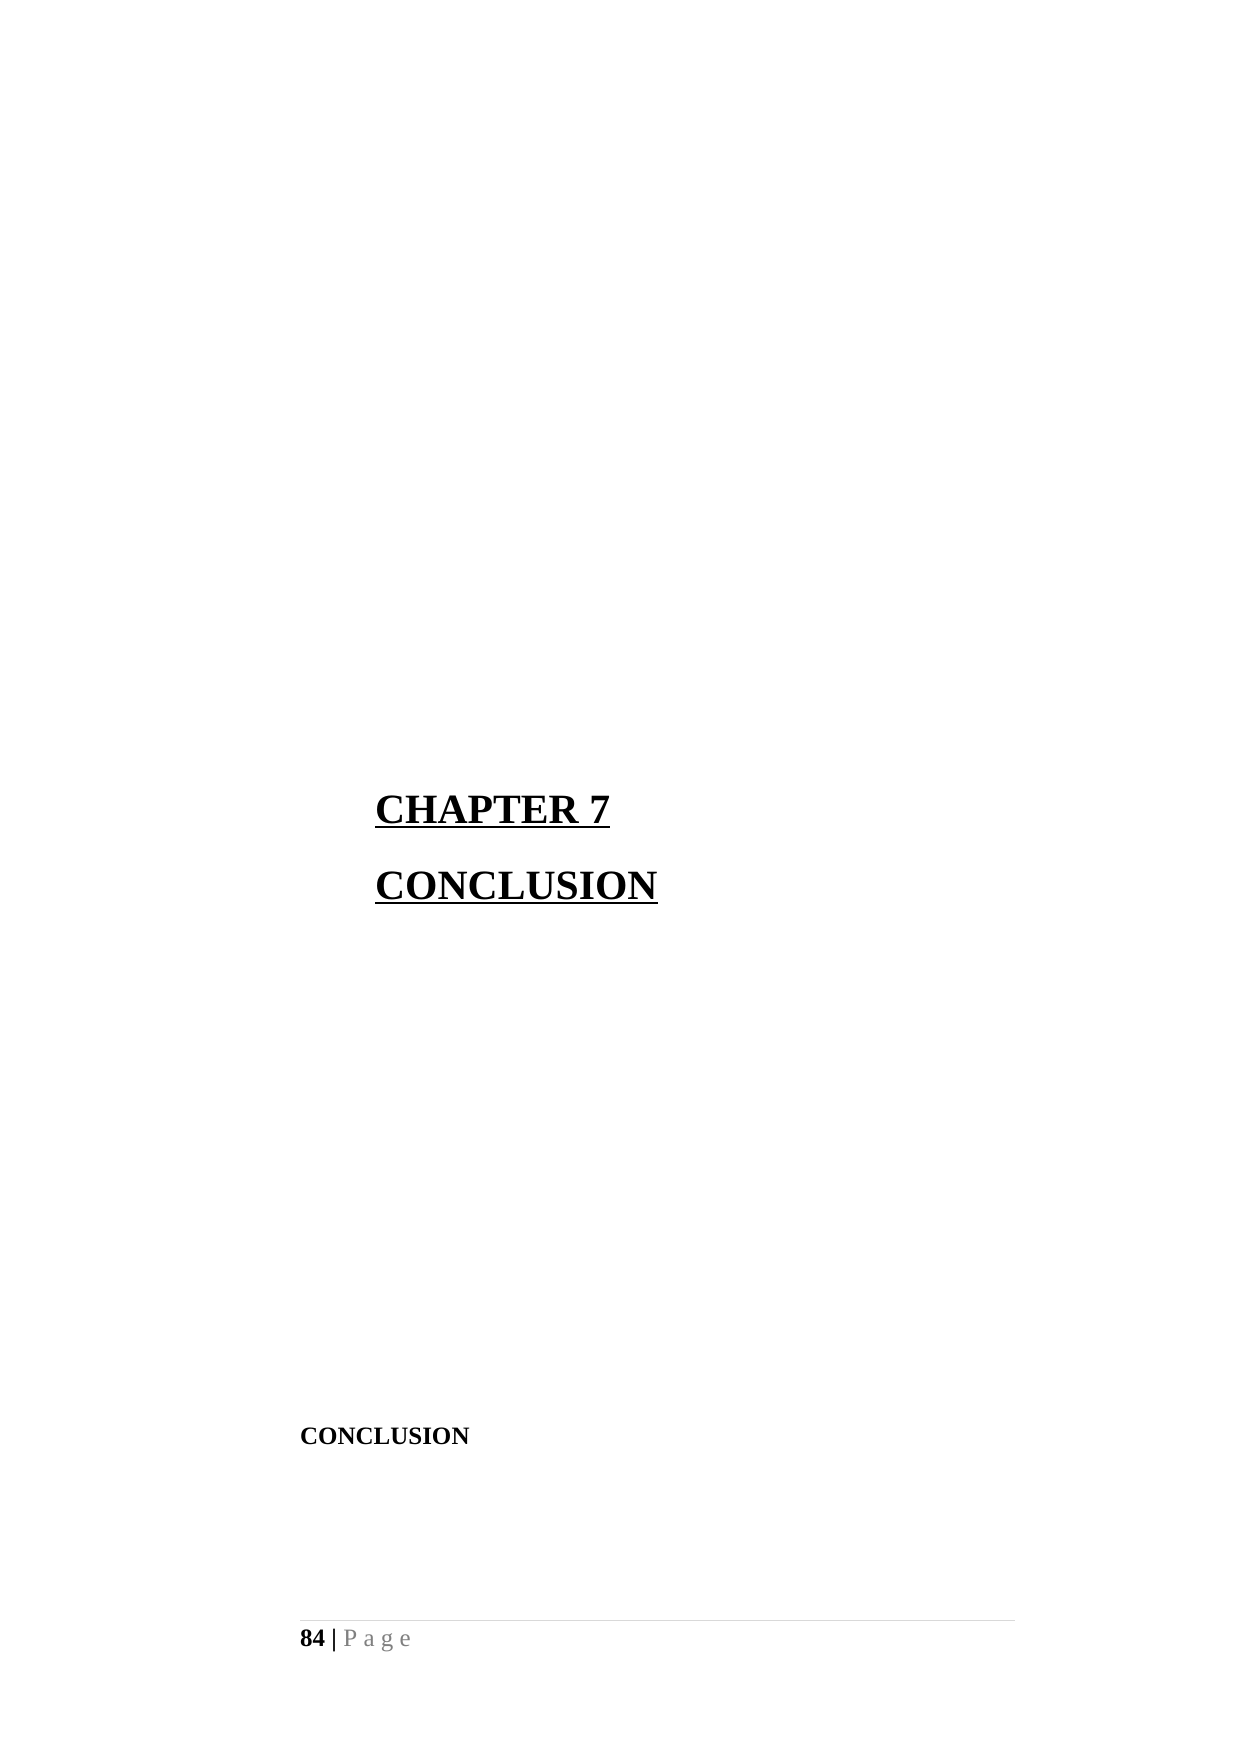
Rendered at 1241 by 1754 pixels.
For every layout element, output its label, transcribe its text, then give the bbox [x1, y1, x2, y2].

text CHAPTER 7 [300, 785, 1015, 833]
text CONCLUSION [300, 861, 1015, 908]
text CONCLUSION [300, 1421, 1015, 1450]
